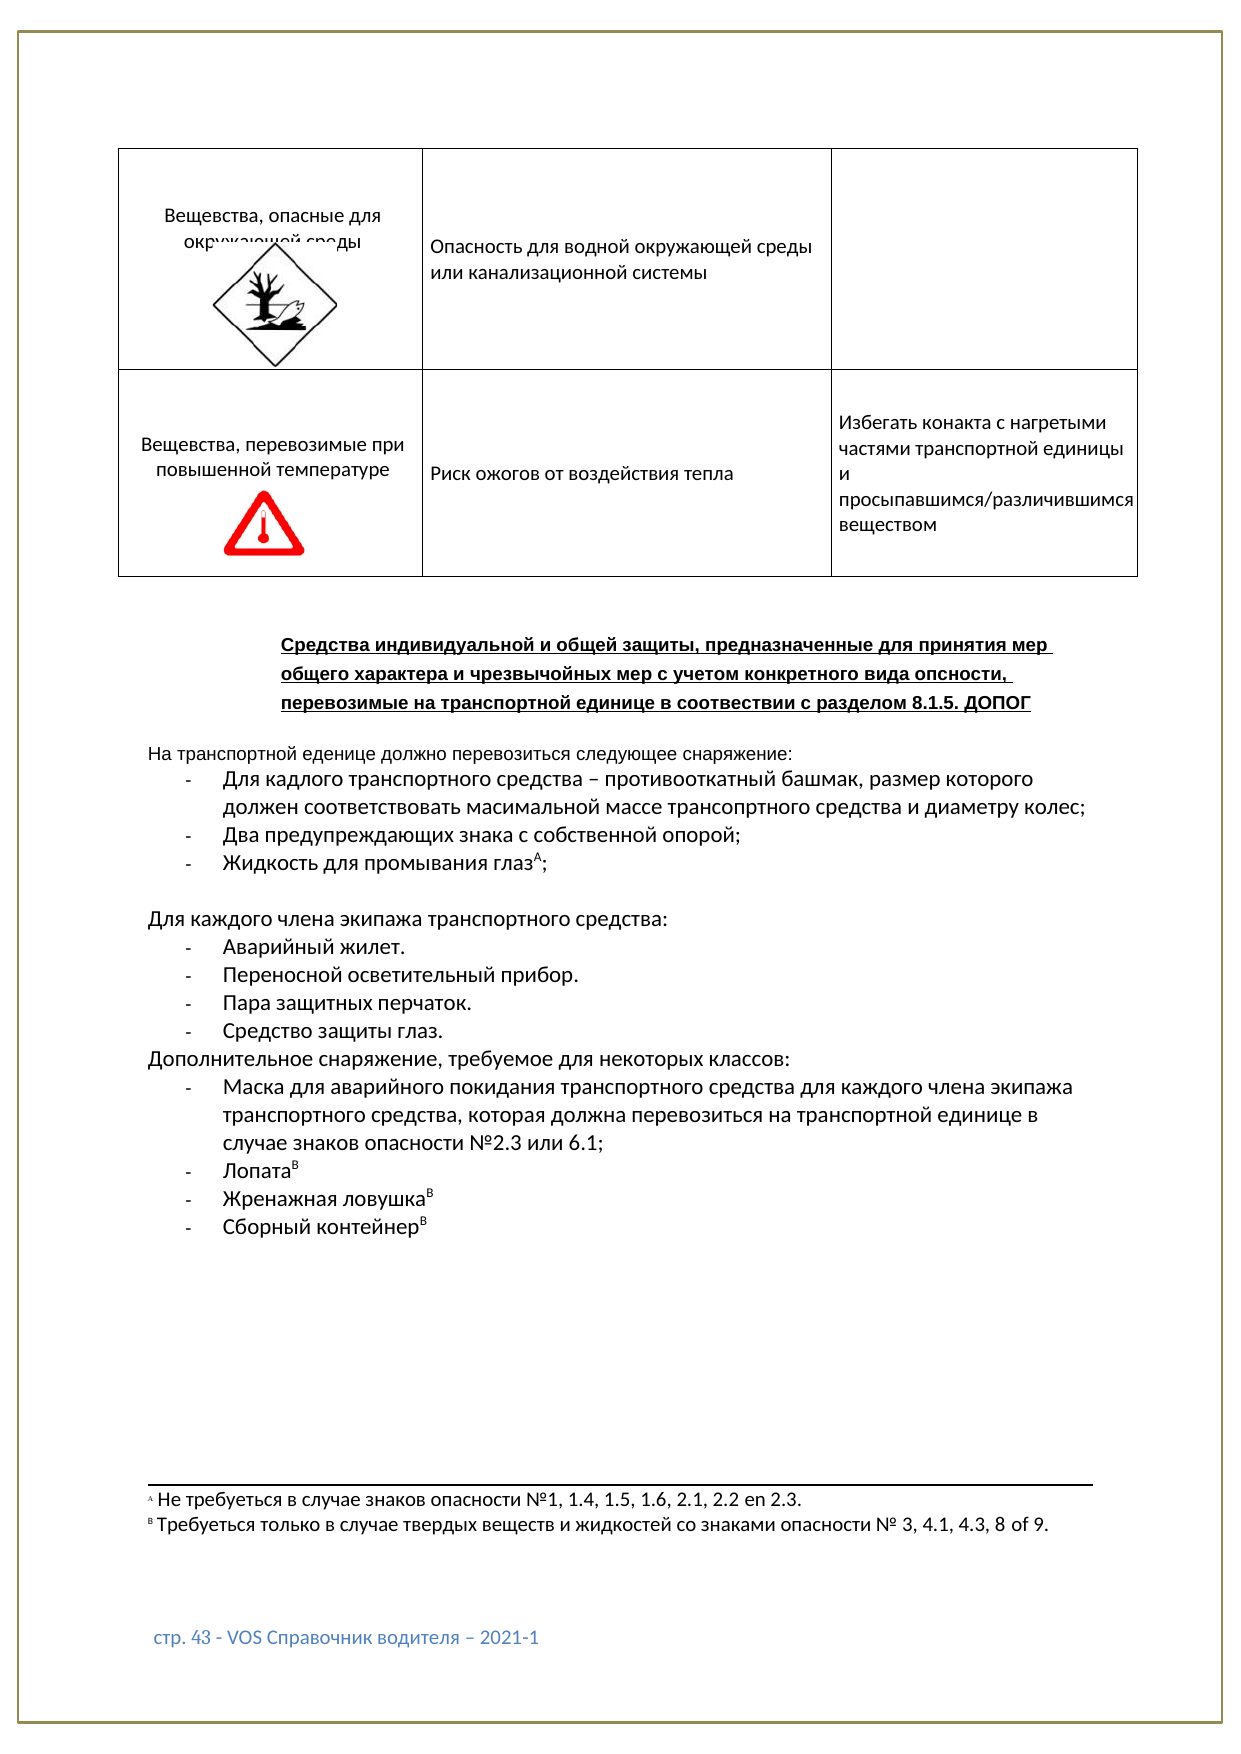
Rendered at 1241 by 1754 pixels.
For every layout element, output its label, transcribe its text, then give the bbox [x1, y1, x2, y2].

table_cell Вещевства, опасные для окружающей среды [119, 149, 422, 369]
list Маска для аварийного покидания транспортного средства для каждого члена экипажа транспортного средства, которая должна перевозиться на транспортной единице в случае знаков опасности №2.3 или 6.1; [185, 1072, 1093, 1156]
list Два предупреждающих знака с собственной опорой; [185, 820, 1093, 848]
picture [221, 490, 305, 556]
table_cell Риск ожогов от воздействия тепла [423, 370, 831, 576]
list Для кадлого транспортного средства – противооткатный башмак, размер которого должен соответствовать масимальной массе трансопртного средства и диаметру колес; [185, 764, 1093, 820]
table_cell Опасность для водной окружающей среды или канализационной системы [423, 149, 831, 369]
text A Не требуеться в случае знаков опасности №1, 1.4, 1.5, 1.6, 2.1, 2.2 en 2.3. [148, 1486, 1093, 1511]
list Жренажная ловушкаB [185, 1184, 1093, 1212]
list ЛопатаB [185, 1156, 1093, 1184]
list Жидкость для промывания глазA; [185, 848, 1093, 876]
text Дополнительное снаряжение, требуемое для некоторых классов: [148, 1044, 1093, 1072]
text Средства индивидуальной и общей защиты, предназначенные для принятия мер общего характера и чрезвычойных мер с учетом конкретного вида опсности, перевозимые на транспортной единице в соотвествии с разделом 8.1.5. ДОПОГ [281, 634, 1093, 714]
list Сборный контейнерB [185, 1212, 1093, 1240]
table_cell Вещевства, перевозимые при повышенной температуре [119, 370, 422, 576]
text B Требуеться только в случае твердых веществ и жидкостей со знаками опасности № 3, 4.1, 4.3, 8 of 9. [148, 1511, 1093, 1537]
text Для каждого члена экипажа транспортного средства: [148, 904, 1093, 932]
table_cell Избегать конакта с нагретыми частями транспортной единицы и просыпавшимся/различившимся веществом [832, 370, 1137, 576]
list Пара защитных перчаток. [185, 988, 1093, 1016]
text На транспортной еденице должно перевозиться следующее снаряжение: [148, 742, 1093, 764]
picture [212, 242, 338, 367]
list Средство защиты глаз. [185, 1016, 1093, 1044]
list Аварийный жилет. [185, 932, 1093, 960]
table_cell [832, 149, 1137, 369]
list Переносной осветительный прибор. [185, 960, 1093, 988]
